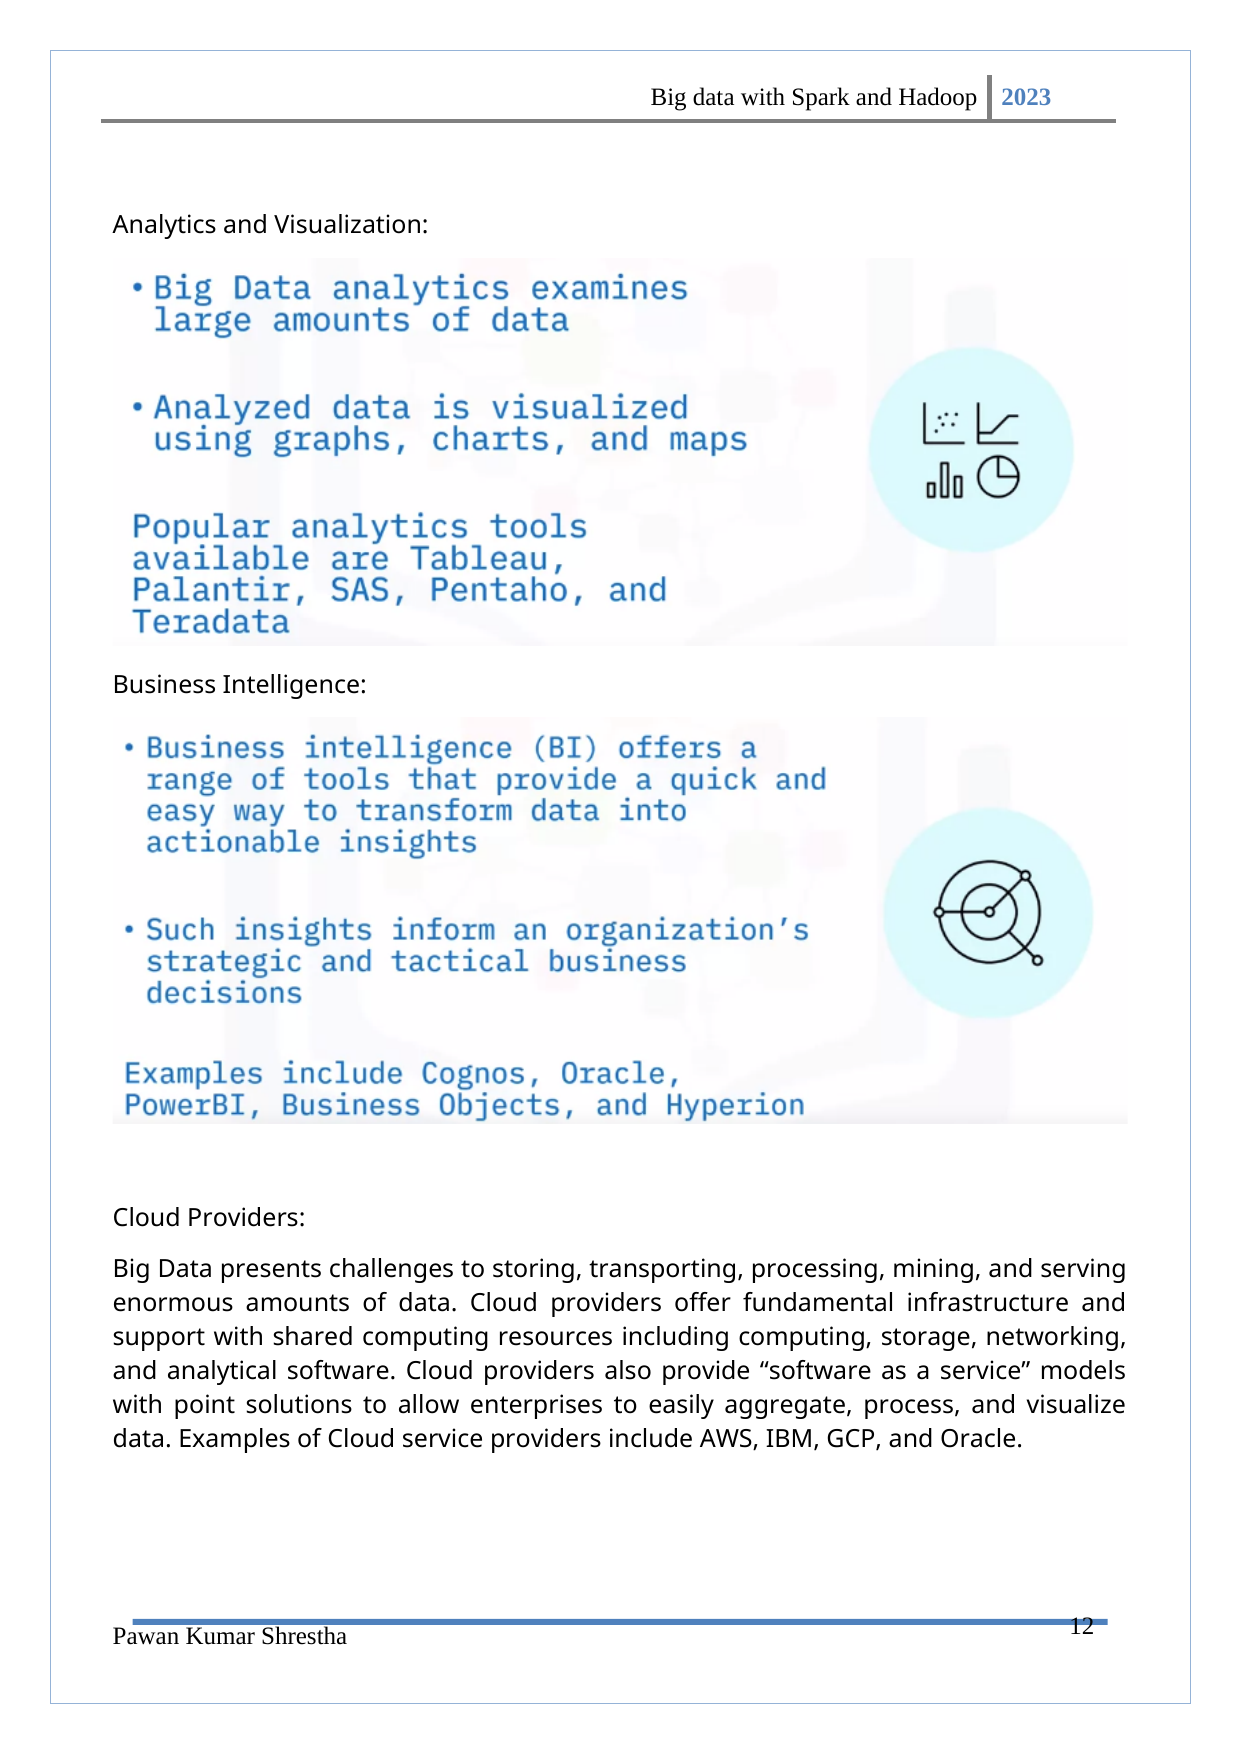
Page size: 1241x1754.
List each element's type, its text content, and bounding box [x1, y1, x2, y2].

picture [112, 258, 1128, 646]
subtitle Cloud Providers: [112, 1200, 1128, 1234]
picture [112, 717, 1128, 1124]
text Big Data presents challenges to storing, transporting, processing, mining, and serving enormous amounts of data. Cloud providers offer fundamental infrastructure and support with shared computing resources including computing, storage, networking, and analytical software. Cloud providers also provide “software as a service” models with point solutions to allow enterprises to easily aggregate, process, and visualize data. Examples of Cloud service providers include AWS, IBM, GCP, and Oracle. [112, 1251, 1128, 1455]
subtitle Business Intelligence: [112, 667, 1128, 701]
subtitle Analytics and Visualization: [112, 207, 1128, 241]
